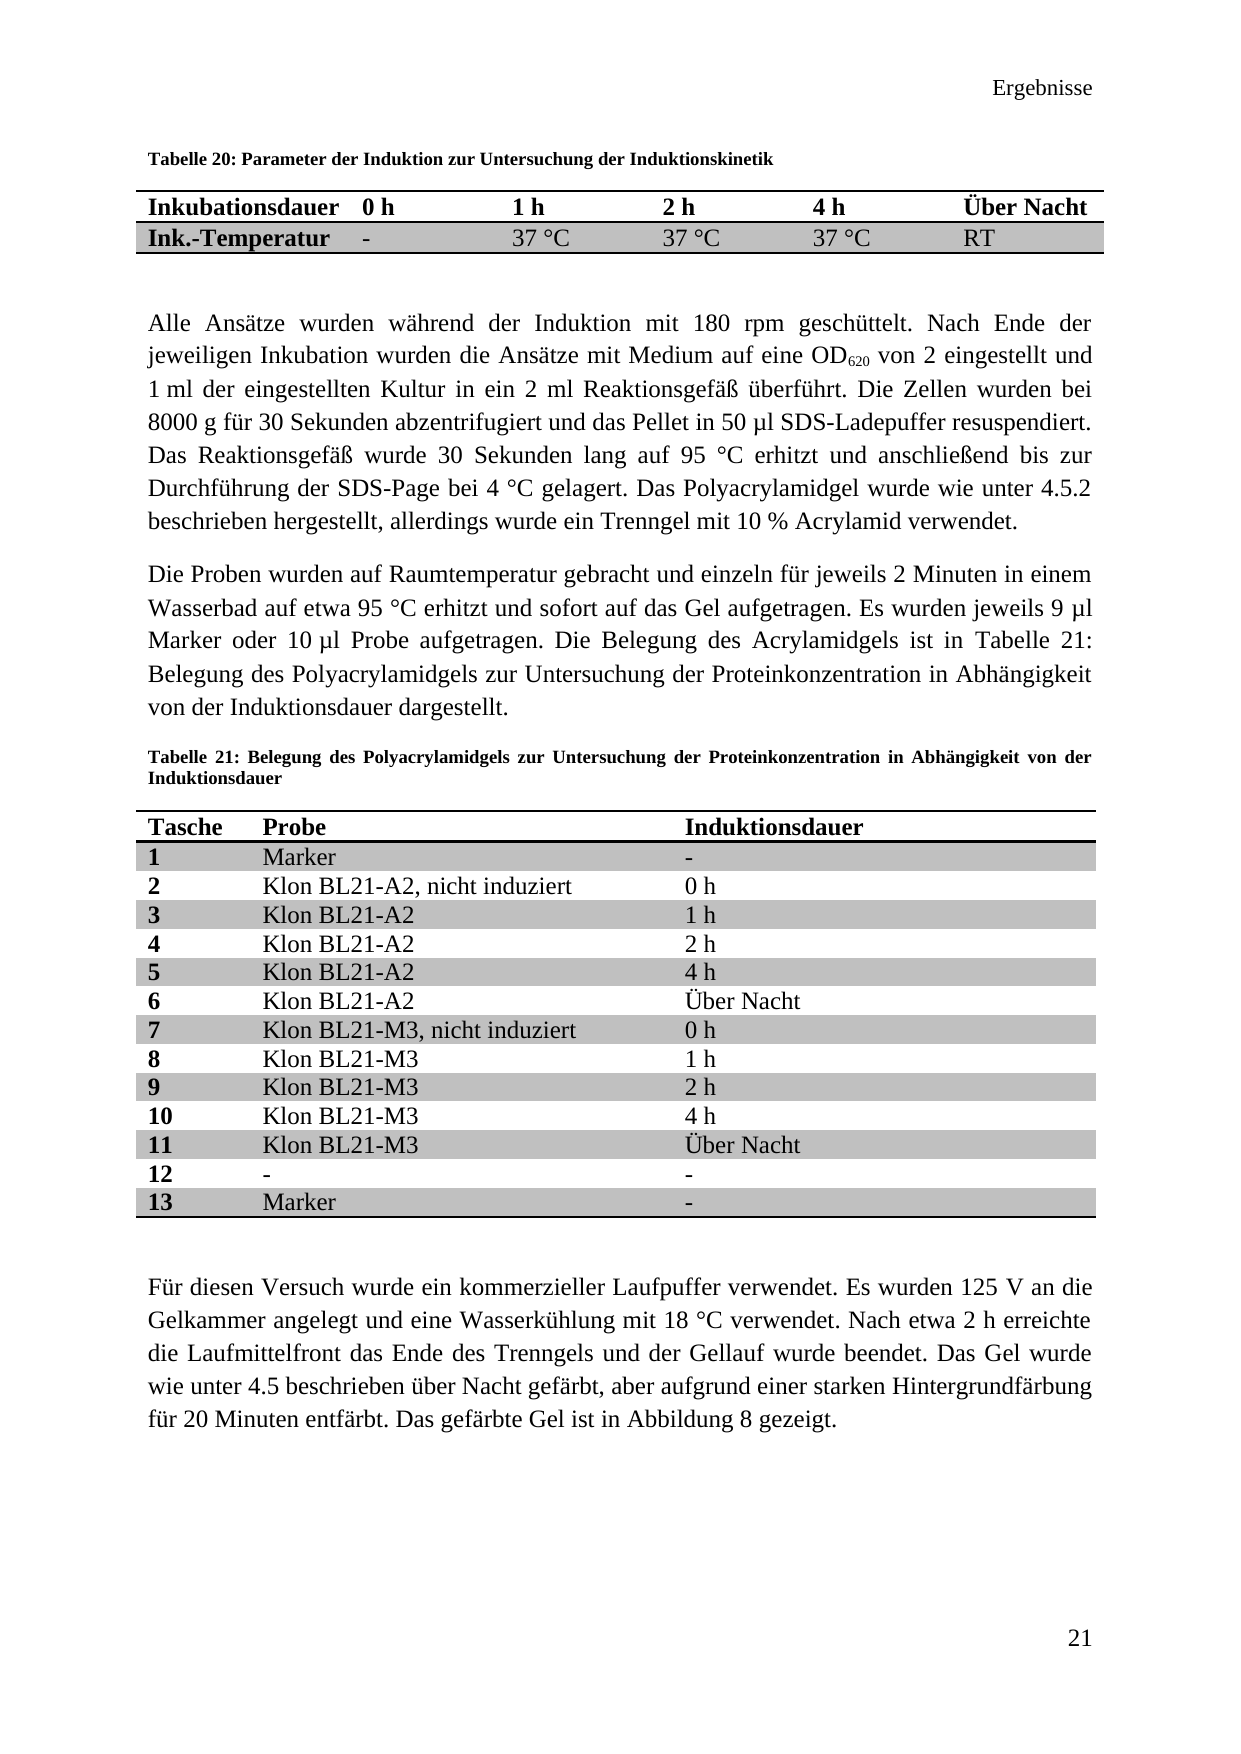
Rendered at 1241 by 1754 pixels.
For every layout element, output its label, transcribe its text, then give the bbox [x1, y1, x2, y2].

table_cell 9 [136, 1073, 251, 1101]
table_cell 5 [136, 958, 251, 986]
table_cell 12 [136, 1159, 251, 1187]
table_header Induktionsdauer [673, 812, 1096, 840]
table_cell 6 [136, 986, 251, 1015]
table_cell 37 °C [651, 223, 801, 252]
table_cell 2 h [673, 929, 1096, 957]
table_cell 1 h [673, 1044, 1096, 1072]
table_cell 4 h [673, 958, 1096, 986]
table_cell Marker [251, 843, 673, 871]
table_header Inkubationsdauer [136, 192, 351, 221]
table_cell 7 [136, 1015, 251, 1044]
table_header Probe [251, 812, 673, 840]
table_cell - [673, 1188, 1096, 1216]
table_cell Marker [251, 1188, 673, 1216]
table_cell - [673, 1159, 1096, 1187]
table_cell - [251, 1159, 673, 1187]
table_cell 37 °C [801, 223, 952, 252]
table_cell Klon BL21-A2 [251, 900, 673, 929]
table_cell Ink.-Temperatur [136, 223, 351, 252]
table_header 2 h [651, 192, 801, 221]
table_cell 37 °C [501, 223, 651, 252]
table_cell 1 [136, 843, 251, 871]
table_cell 13 [136, 1188, 251, 1216]
table_cell Klon BL21-A2, nicht induziert [251, 871, 673, 900]
table_cell 0 h [673, 871, 1096, 900]
table_cell Klon BL21-M3 [251, 1101, 673, 1130]
table_cell - [673, 843, 1096, 871]
table_cell Klon BL21-M3 [251, 1044, 673, 1072]
table_cell Über Nacht [673, 986, 1096, 1015]
table_cell Über Nacht [673, 1130, 1096, 1159]
table_header 0 h [351, 192, 501, 221]
table_cell Klon BL21-A2 [251, 929, 673, 957]
table_cell - [351, 223, 501, 252]
text Für diesen Versuch wurde ein kommerzieller Laufpuffer verwendet. Es wurden 125 V an die Gelkammer angelegt und eine Wasserkühlung mit 18 °C verwendet. Nach etwa 2 h erreichte die Laufmittelfront das Ende des Trenngels und der Gellauf wurde beendet. Das Gel wurde wie unter 4.5 beschrieben über Nacht gefärbt, aber aufgrund einer starken Hintergrundfärbung für 20 Minuten entfärbt. Das gefärbte Gel ist in Abbildung 8 gezeigt. [148, 1272, 1093, 1433]
table_cell 2 h [673, 1073, 1096, 1101]
table_cell Klon BL21-M3 [251, 1130, 673, 1159]
table_header 4 h [801, 192, 952, 221]
table_cell 4 h [673, 1101, 1096, 1130]
table_cell 3 [136, 900, 251, 929]
text Alle Ansätze wurden während der Induktion mit 180 rpm geschüttelt. Nach Ende der jeweiligen Inkubation wurden die Ansätze mit Medium auf eine OD620 von 2 eingestellt und 1 ml der eingestellten Kultur in ein 2 ml Reaktionsgefäß überführt. Die Zellen wurden bei 8000 g für 30 Sekunden abzentrifugiert und das Pellet in 50 µl SDS-Ladepuffer resuspendiert. Das Reaktionsgefäß wurde 30 Sekunden lang auf 95 °C erhitzt und anschließend bis zur Durchführung der SDS-Page bei 4 °C gelagert. Das Polyacrylamidgel wurde wie unter 4.5.2 beschrieben hergestellt, allerdings wurde ein Trenngel mit 10 % Acrylamid verwendet. [148, 308, 1093, 534]
table_cell 8 [136, 1044, 251, 1072]
table_cell 2 [136, 871, 251, 900]
table_cell RT [952, 223, 1104, 252]
text Die Proben wurden auf Raumtemperatur gebracht und einzeln für jeweils 2 Minuten in einem Wasserbad auf etwa 95 °C erhitzt und sofort auf das Gel aufgetragen. Es wurden jeweils 9 µl Marker oder 10 µl Probe aufgetragen. Die Belegung des Acrylamidgels ist in Tabelle 21: Belegung des Polyacrylamidgels zur Untersuchung der Proteinkonzentration in Abhängigkeit von der Induktionsdauer dargestellt. [148, 559, 1093, 720]
table_header Tasche [136, 812, 251, 840]
table_header 1 h [501, 192, 651, 221]
table_cell Klon BL21-M3 [251, 1073, 673, 1101]
table_cell Klon BL21-A2 [251, 986, 673, 1015]
table_cell 10 [136, 1101, 251, 1130]
table_header Über Nacht [952, 192, 1104, 221]
table_cell 11 [136, 1130, 251, 1159]
table_cell 0 h [673, 1015, 1096, 1044]
table_cell 4 [136, 929, 251, 957]
table_cell Klon BL21-M3, nicht induziert [251, 1015, 673, 1044]
table_cell Klon BL21-A2 [251, 958, 673, 986]
table_cell 1 h [673, 900, 1096, 929]
